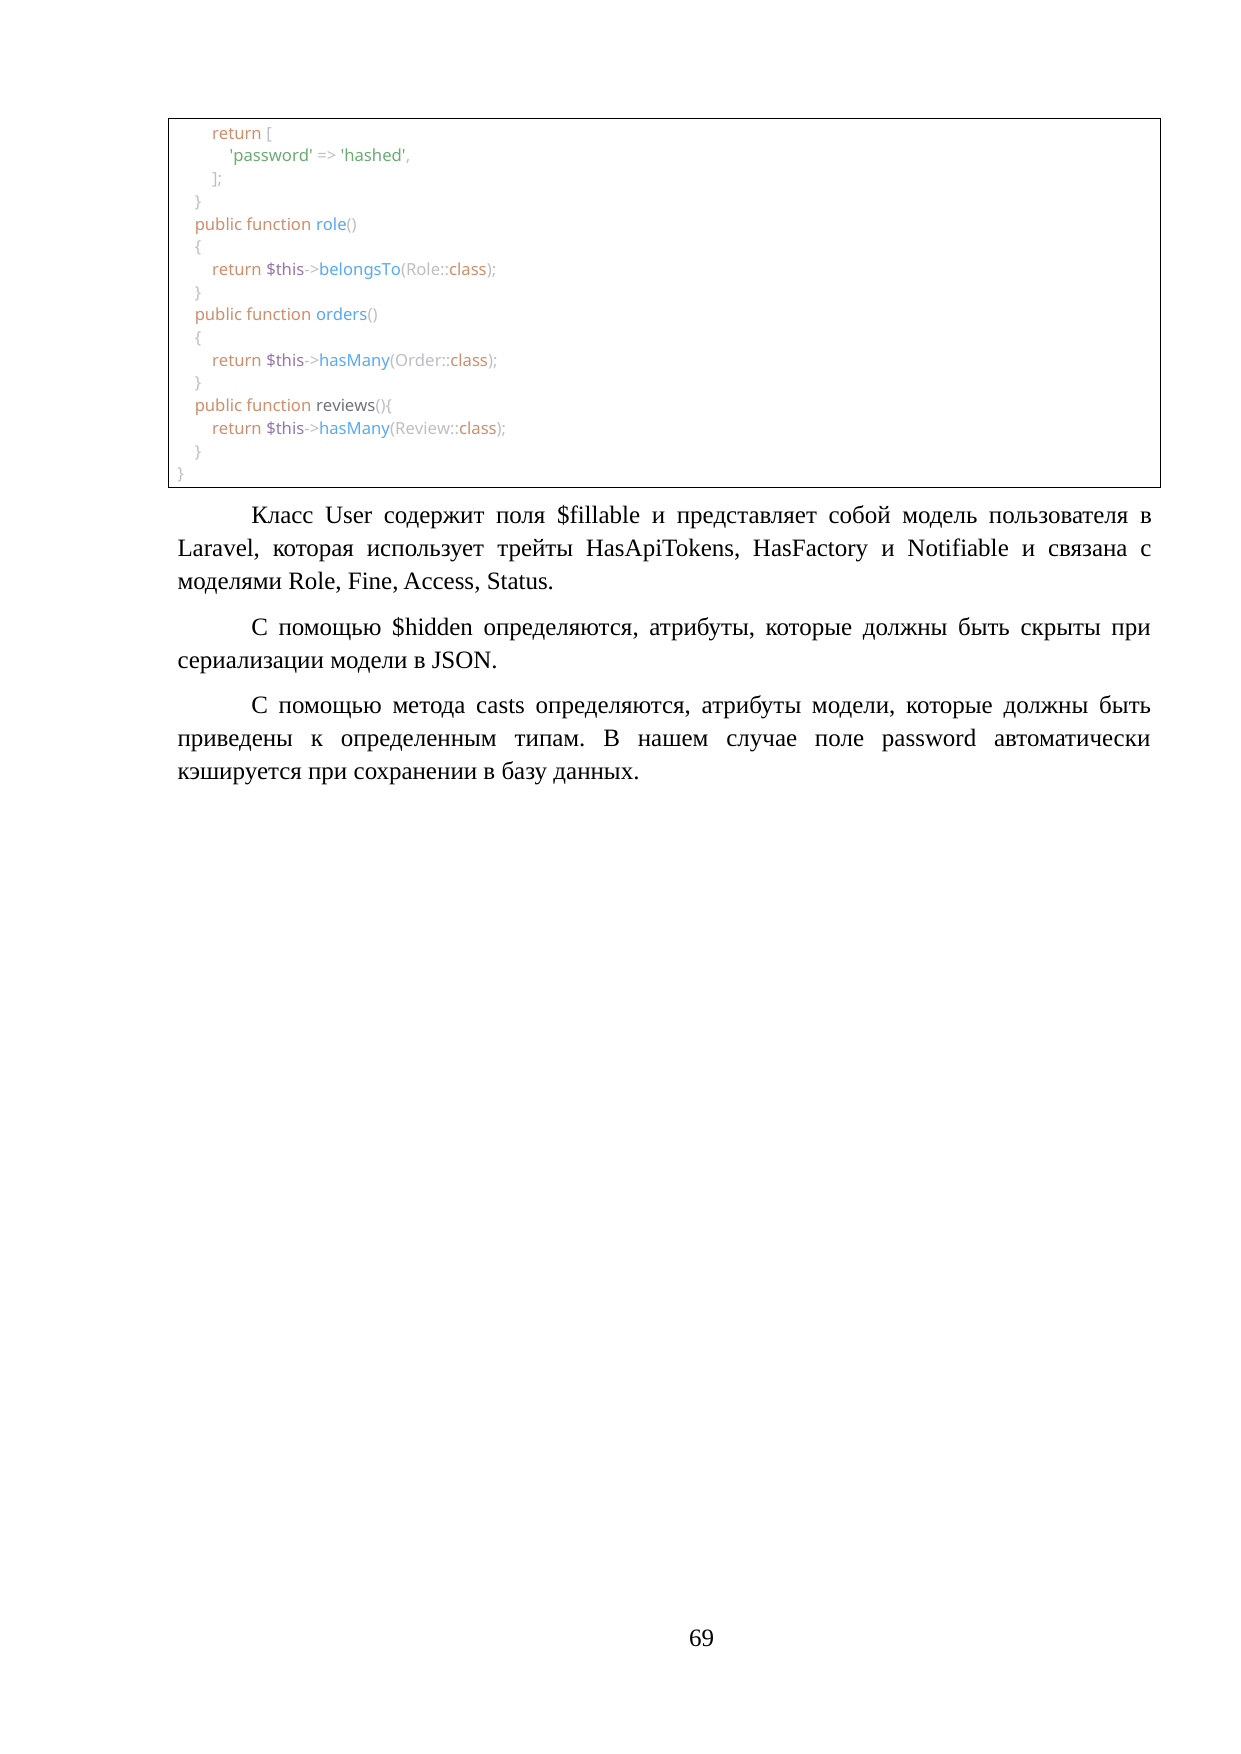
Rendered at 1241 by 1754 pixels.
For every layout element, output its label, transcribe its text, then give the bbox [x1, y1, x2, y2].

text С помощью $hidden определяются, атрибуты, которые должны быть скрыты при сериализации модели в JSON. [177, 612, 1152, 673]
text Класс User содержит поля $fillable и представляет собой модель пользователя в Laravel, которая использует трейты HasApiTokens, HasFactory и Notifiable и связана с моделями Role, Fine, Access, Status. [177, 500, 1152, 595]
text С помощью метода casts определяются, атрибуты модели, которые должны быть приведены к определенным типам. В нашем случае поле password автоматически кэшируется при сохранении в базу данных. [177, 690, 1152, 785]
